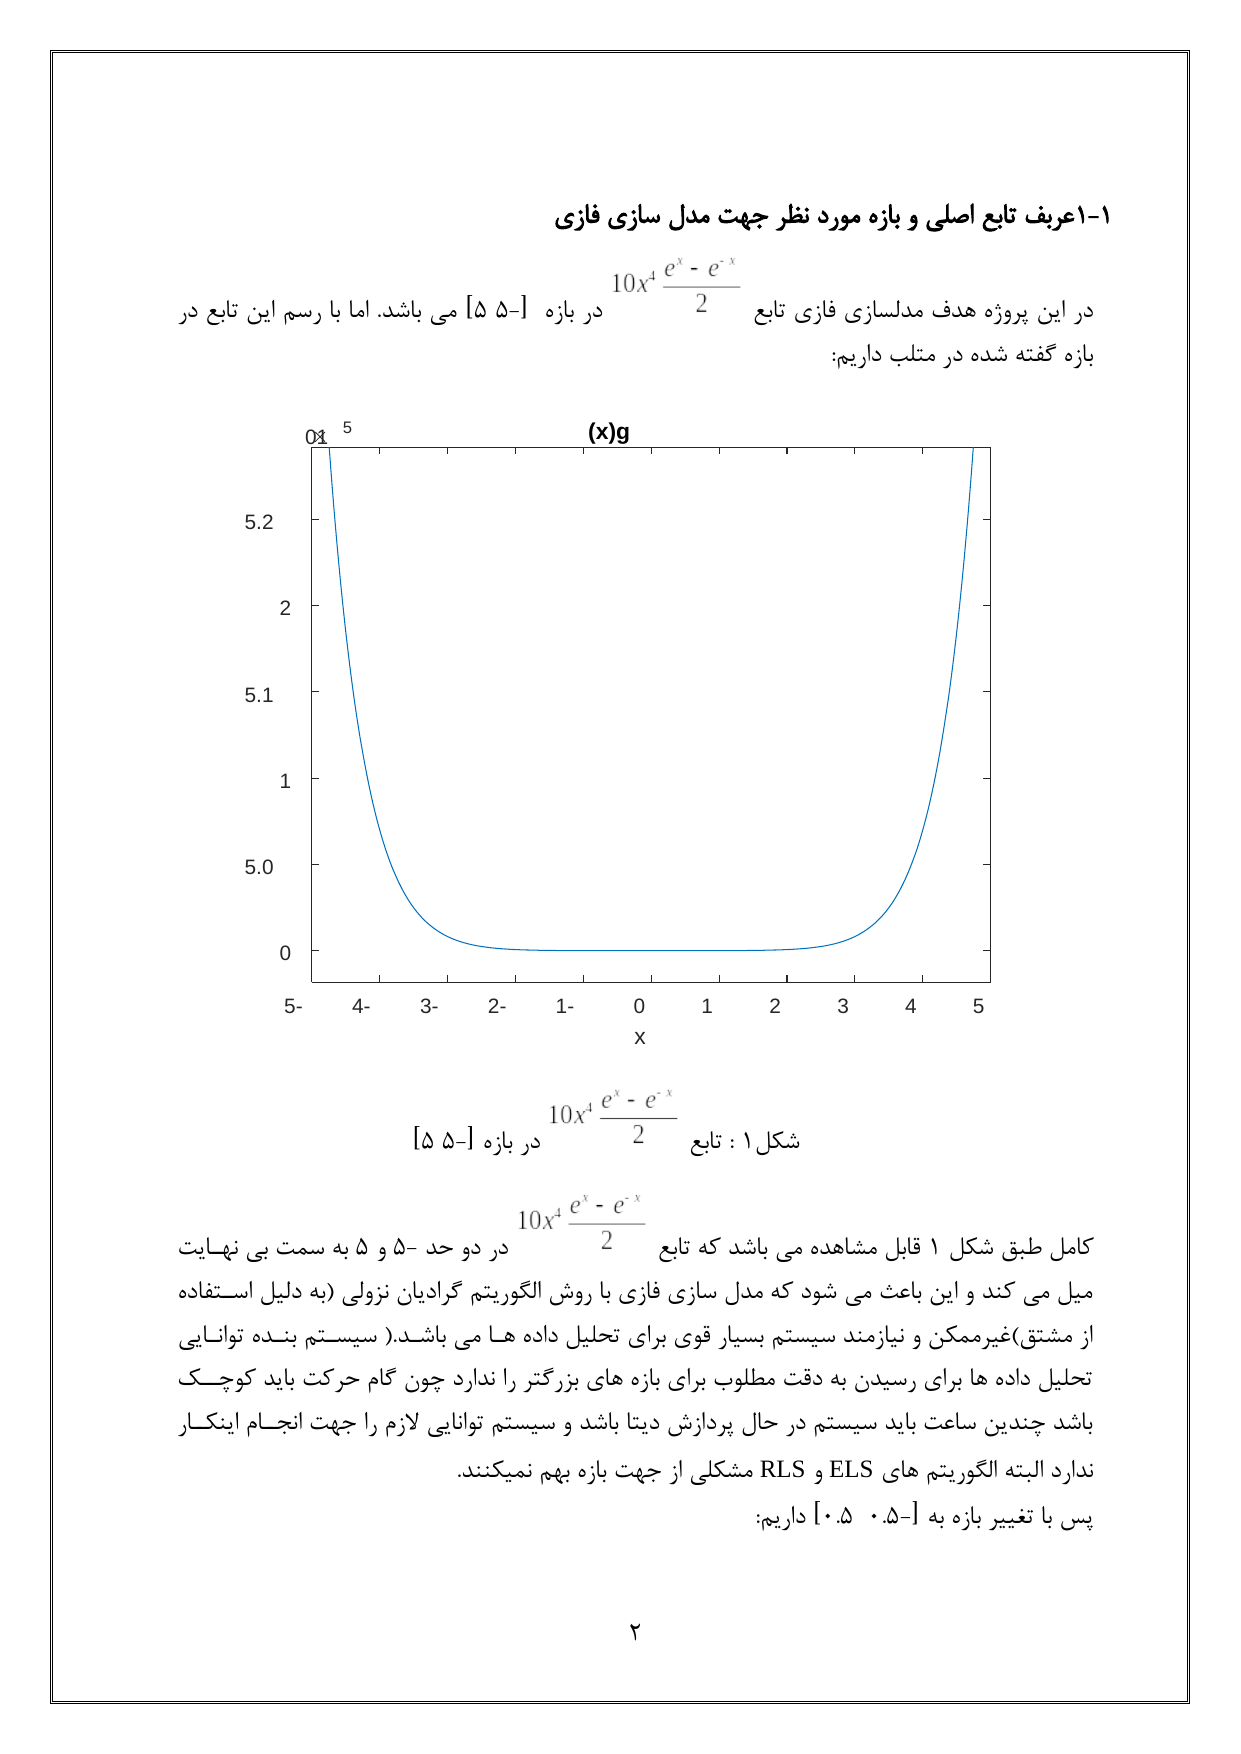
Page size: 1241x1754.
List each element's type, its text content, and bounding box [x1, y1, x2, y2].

text پس با تغییر بازه به [-0.5 0.5] داریم: [177, 1504, 1093, 1533]
text در این پروژه هدف مدلسازی فازی تابع در بازه [-5 5] می باشد. اما با رسم این تابع در بازه گفته شده در متلب داریم: [177, 249, 1093, 371]
subtitle عربف تابع اصلی و بازه مورد نظر جهت مدل سازی فازی [177, 202, 1074, 233]
text شکل1 : تابع در بازه [-5 5] [177, 1080, 1093, 1159]
text کامل طبق شکل 1 قابل مشاهده می باشد که تابع در دو حد -5 و 5 به سمت بی نهایت میل می کند و این باعث می شود که مدل سازی فازی با روش الگوریتم گرادیان نزولی (به دلیل استفاده از مشتق)غیرممکن و نیازمند سیستم بسیار قوی برای تحلیل داده ها می باشد.( سیستم بنده توانایی تحلیل داده ها برای رسیدن به دقت مطلوب برای بازه های بزرگتر را ندارد چون گام حرکت باید کوچک باشد چندین ساعت باید سیستم در حال پردازش دیتا باشد و سیستم توانایی لازم را جهت انجام اینکار ندارد البته الگوریتم های ELS و RLS مشکلی از جهت بازه بهم نمیکنند. [177, 1186, 1093, 1487]
